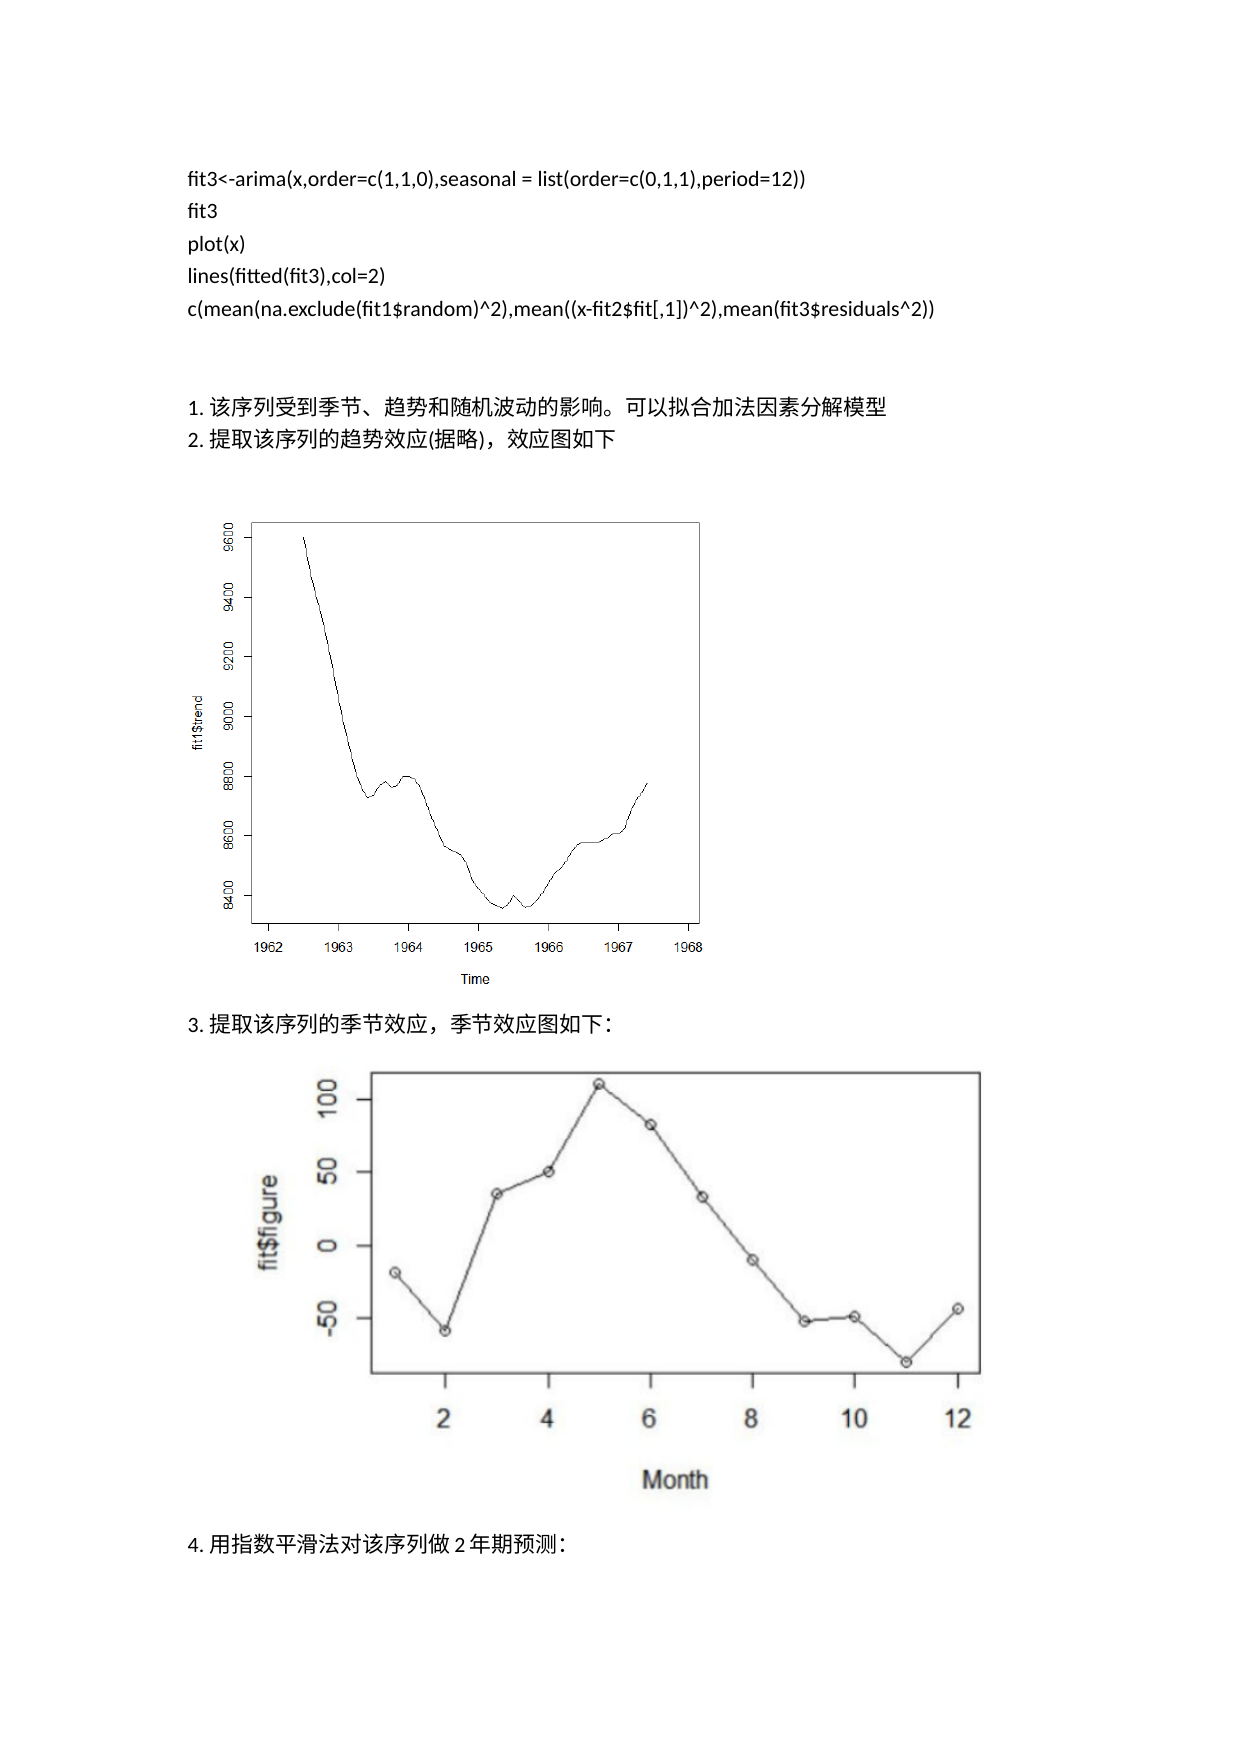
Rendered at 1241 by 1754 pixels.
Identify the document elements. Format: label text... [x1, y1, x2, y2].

list 提取该序列的季节效应，季节效应图如下： [187, 1007, 1053, 1039]
text fit3 [187, 194, 1053, 227]
picture [187, 458, 732, 1003]
list 用指数平滑法对该序列做2年期预测： [187, 1527, 1053, 1559]
text fit3<-arima(x,order=c(1,1,0),seasonal = list(order=c(0,1,1),period=12)) [187, 162, 1053, 194]
text lines(fitted(fit3),col=2) [187, 259, 1053, 292]
text plot(x) [187, 227, 1053, 259]
text c(mean(na.exclude(fit1$random)^2),mean((x-fit2$fit[,1])^2),mean(fit3$residuals^2)) [187, 292, 1053, 324]
picture [187, 1045, 1052, 1522]
list 提取该序列的趋势效应(据略)，效应图如下 [187, 422, 1053, 454]
list 该序列受到季节、趋势和随机波动的影响。可以拟合加法因素分解模型 [187, 389, 1053, 422]
